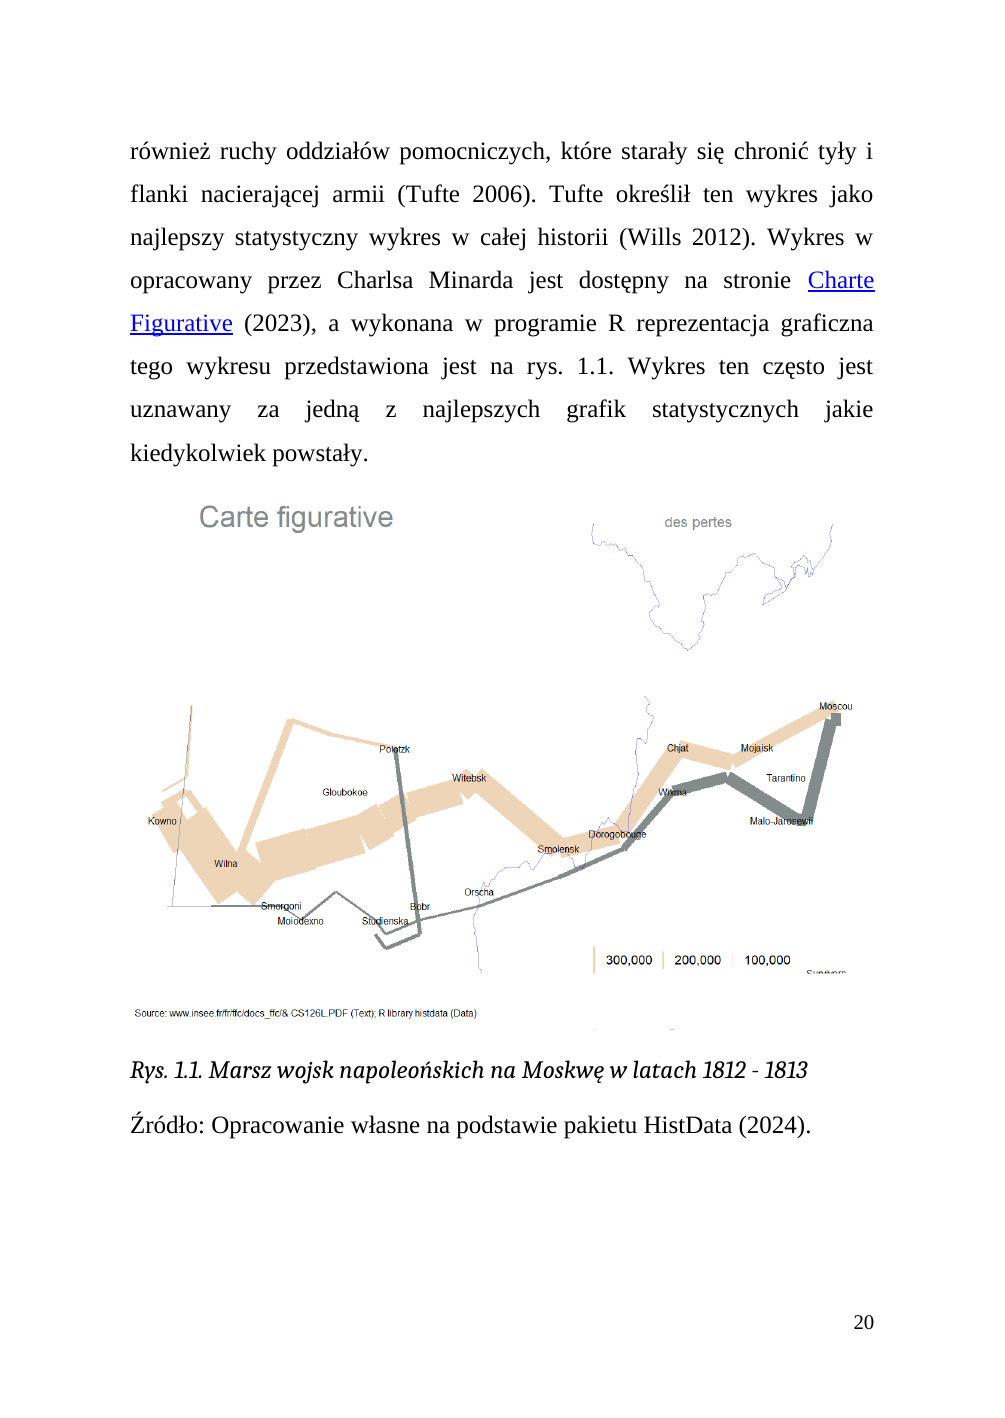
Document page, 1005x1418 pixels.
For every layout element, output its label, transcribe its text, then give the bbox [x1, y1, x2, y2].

text Rys. 1.1. Marsz wojsk napoleońskich na Moskwę w latach 1812 - 1813 [130, 1056, 874, 1085]
text Źródło: Opracowanie własne na podstawie pakietu HistData (2024). [130, 1110, 874, 1139]
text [130, 136, 874, 466]
picture [129, 480, 874, 1030]
